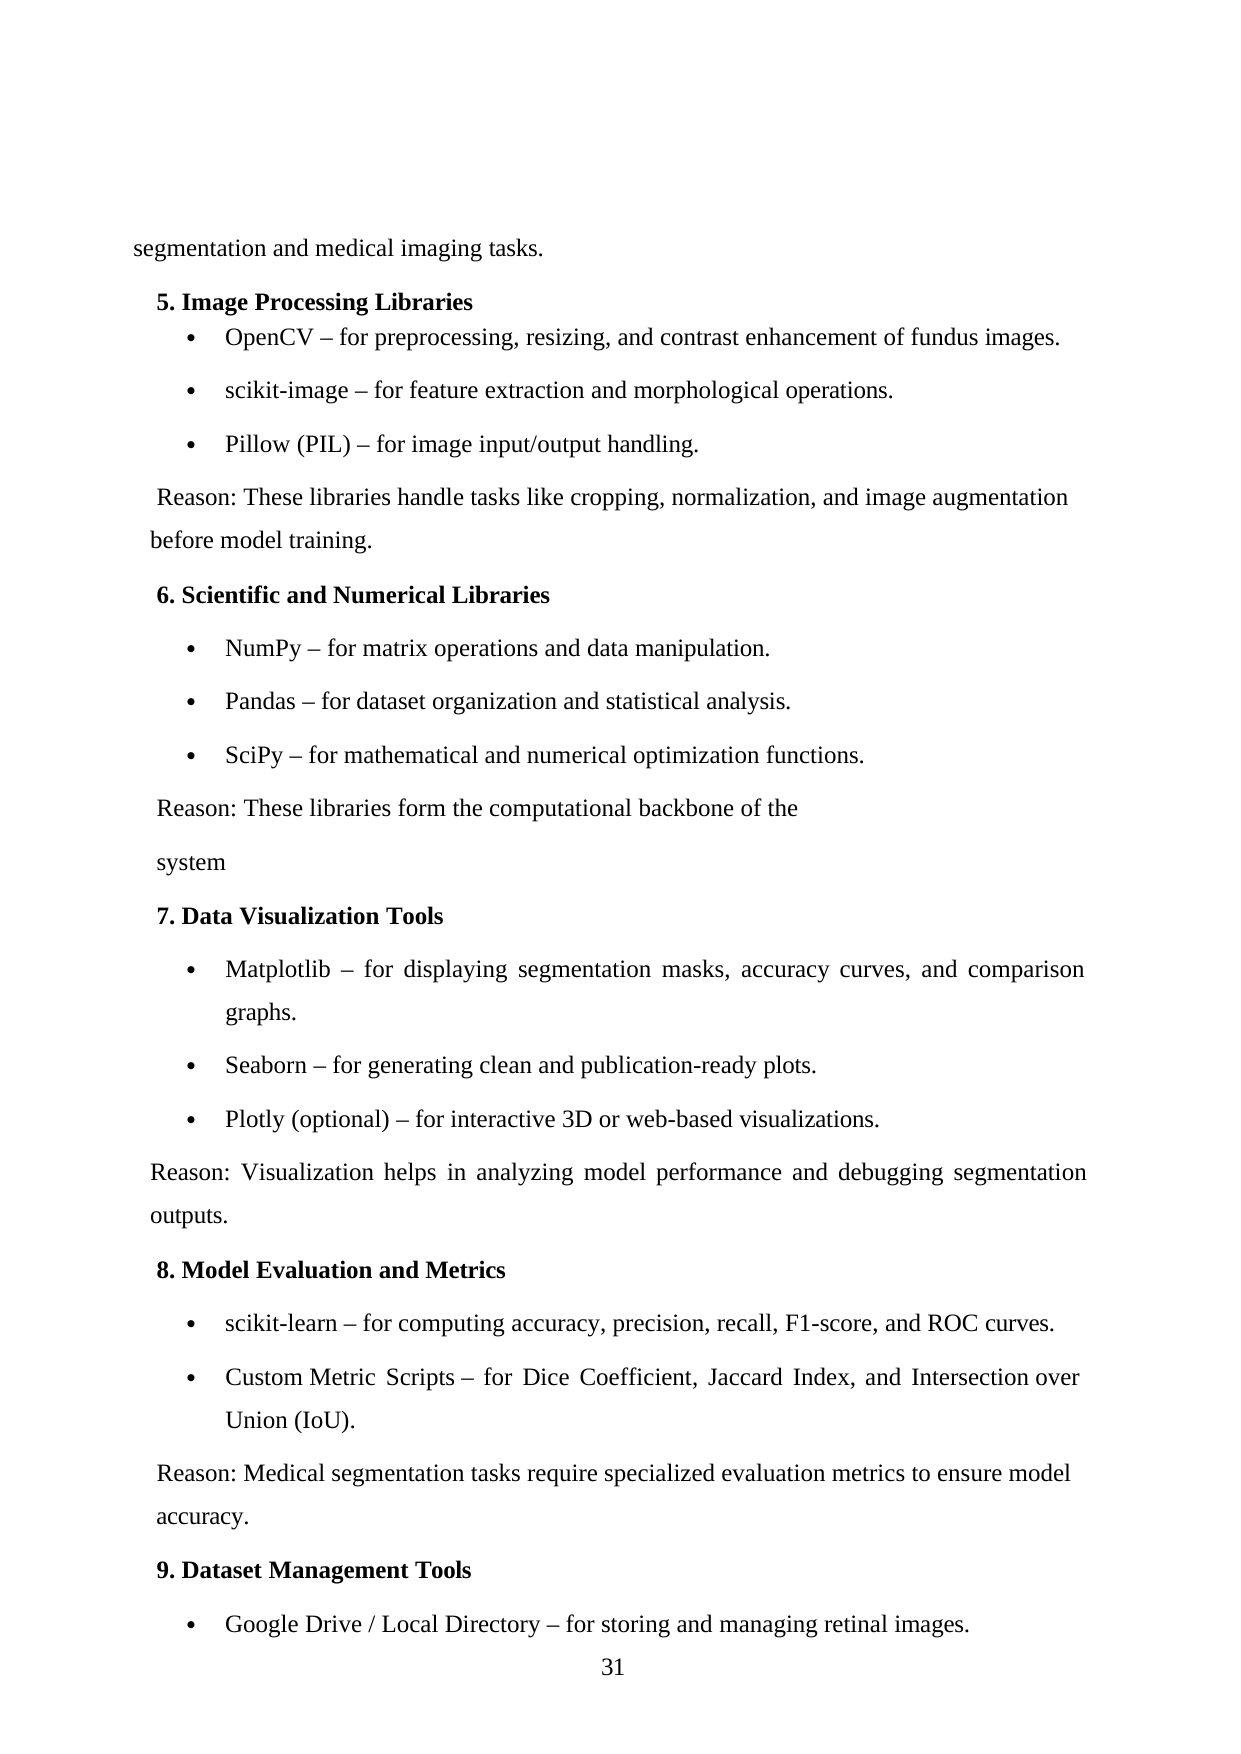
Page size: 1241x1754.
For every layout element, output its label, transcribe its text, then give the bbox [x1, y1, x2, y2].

list Google Drive / Local Directory – for storing and managing retinal images. [187, 1609, 1196, 1637]
list Pandas – for dataset organization and statistical analysis. [187, 686, 1196, 715]
list Seaborn – for generating clean and publication-ready plots. [187, 1050, 1196, 1079]
list Matplotlib – for displaying segmentation masks, accuracy curves, and comparison graphs. [187, 954, 1091, 1026]
subtitle Data Visualization Tools [156, 901, 1196, 929]
list scikit-image – for feature extraction and morphological operations. [187, 375, 1196, 404]
list Plotly (optional) – for interactive 3D or web-based visualizations. [187, 1104, 1196, 1133]
text segmentation and medical imaging tasks. [133, 233, 1196, 262]
list NumPy – for matrix operations and data manipulation. [187, 633, 1196, 662]
text Reason: Visualization helps in analyzing model performance and debugging segmentation outputs. [150, 1157, 1093, 1229]
text Reason: These libraries handle tasks like cropping, normalization, and image augmentation before model training. [150, 482, 1093, 554]
list Custom Metric Scripts – for Dice Coefficient, Jaccard Index, and Intersection over Union (IoU). [187, 1362, 1091, 1433]
subtitle Dataset Management Tools [156, 1556, 1196, 1584]
list OpenCV – for preprocessing, resizing, and contrast enhancement of fundus images. [187, 322, 1196, 351]
subtitle Model Evaluation and Metrics [156, 1255, 1196, 1284]
subtitle Image Processing Libraries [156, 287, 1196, 316]
list SciPy – for mathematical and numerical optimization functions. Reason: These libraries form the computational backbone of the system [156, 740, 873, 876]
list scikit-learn – for computing accuracy, precision, recall, F1-score, and ROC curves. [187, 1308, 1196, 1337]
subtitle Scientific and Numerical Libraries [156, 580, 1196, 609]
text Reason: Medical segmentation tasks require specialized evaluation metrics to ensure model accuracy. [156, 1458, 1093, 1530]
list Pillow (PIL) – for image input/output handling. [187, 429, 1196, 458]
